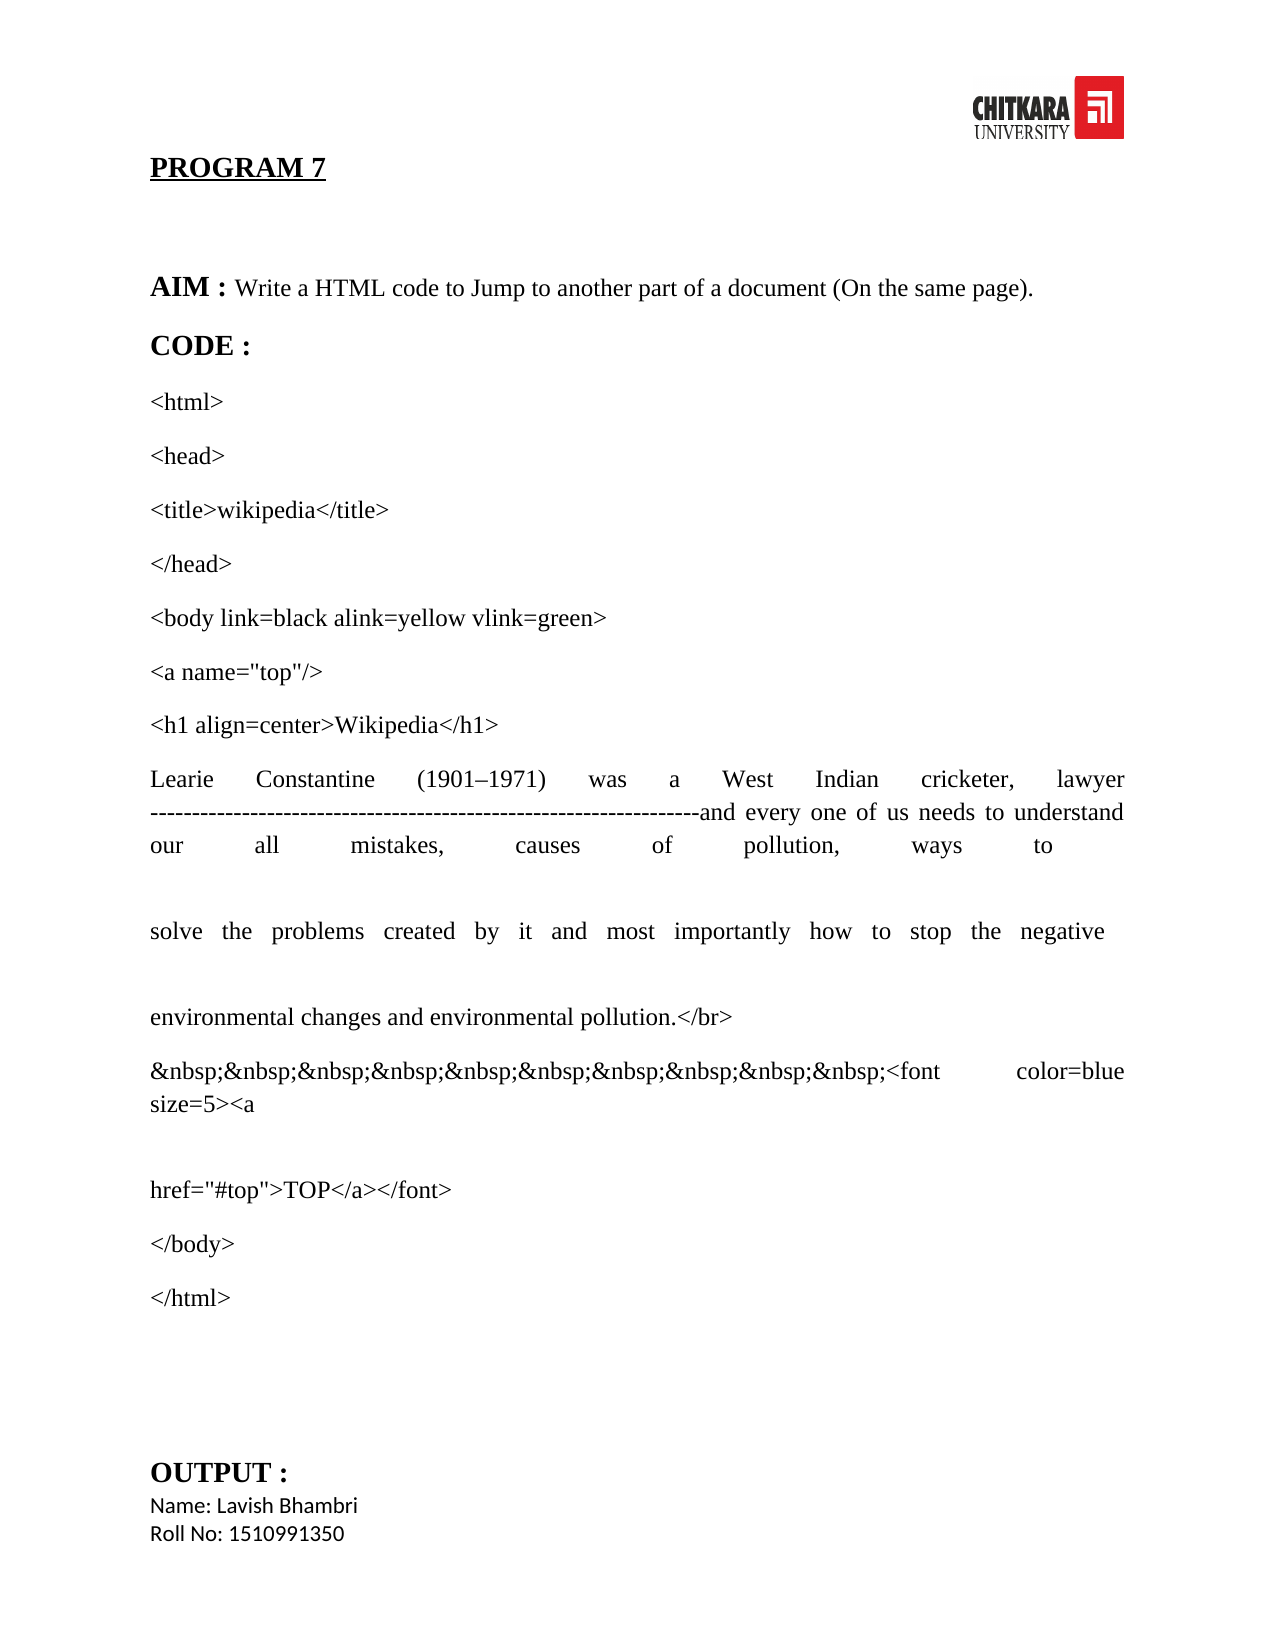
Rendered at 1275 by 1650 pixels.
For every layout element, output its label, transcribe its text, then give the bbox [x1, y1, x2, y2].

text </body> [150, 1229, 1125, 1258]
text environmental changes and environmental pollution.</br> [150, 1002, 1125, 1031]
text PROGRAM 7 [150, 150, 1125, 183]
text <title>wikipedia</title> [150, 495, 1125, 524]
text <html> [150, 387, 1125, 416]
text solve the problems created by it and most importantly how to stop the negative [150, 916, 1125, 977]
text &nbsp;&nbsp;&nbsp;&nbsp;&nbsp;&nbsp;&nbsp;&nbsp;&nbsp;&nbsp;<font color=blue size=5><a [150, 1056, 1125, 1150]
text <a name="top"/> [150, 657, 1125, 686]
text CODE : [150, 328, 1125, 362]
text AIM : Write a HTML code to Jump to another part of a document (On the same page). [150, 269, 1125, 302]
text Learie Constantine (1901–1971) was a West Indian cricketer, lawyer ------------------------------------------------------------------and every one of us needs to understand our all mistakes, causes of pollution, ways to [150, 764, 1125, 891]
text OUTPUT : [150, 1456, 1125, 1489]
text <h1 align=center>Wikipedia</h1> [150, 711, 1125, 739]
text <head> [150, 441, 1125, 470]
text href="#top">TOP</a></font> [150, 1175, 1125, 1204]
text </html> [150, 1283, 1125, 1312]
text </head> [150, 549, 1125, 578]
picture [973, 76, 1124, 139]
text <body link=black alink=yellow vlink=green> [150, 603, 1125, 632]
